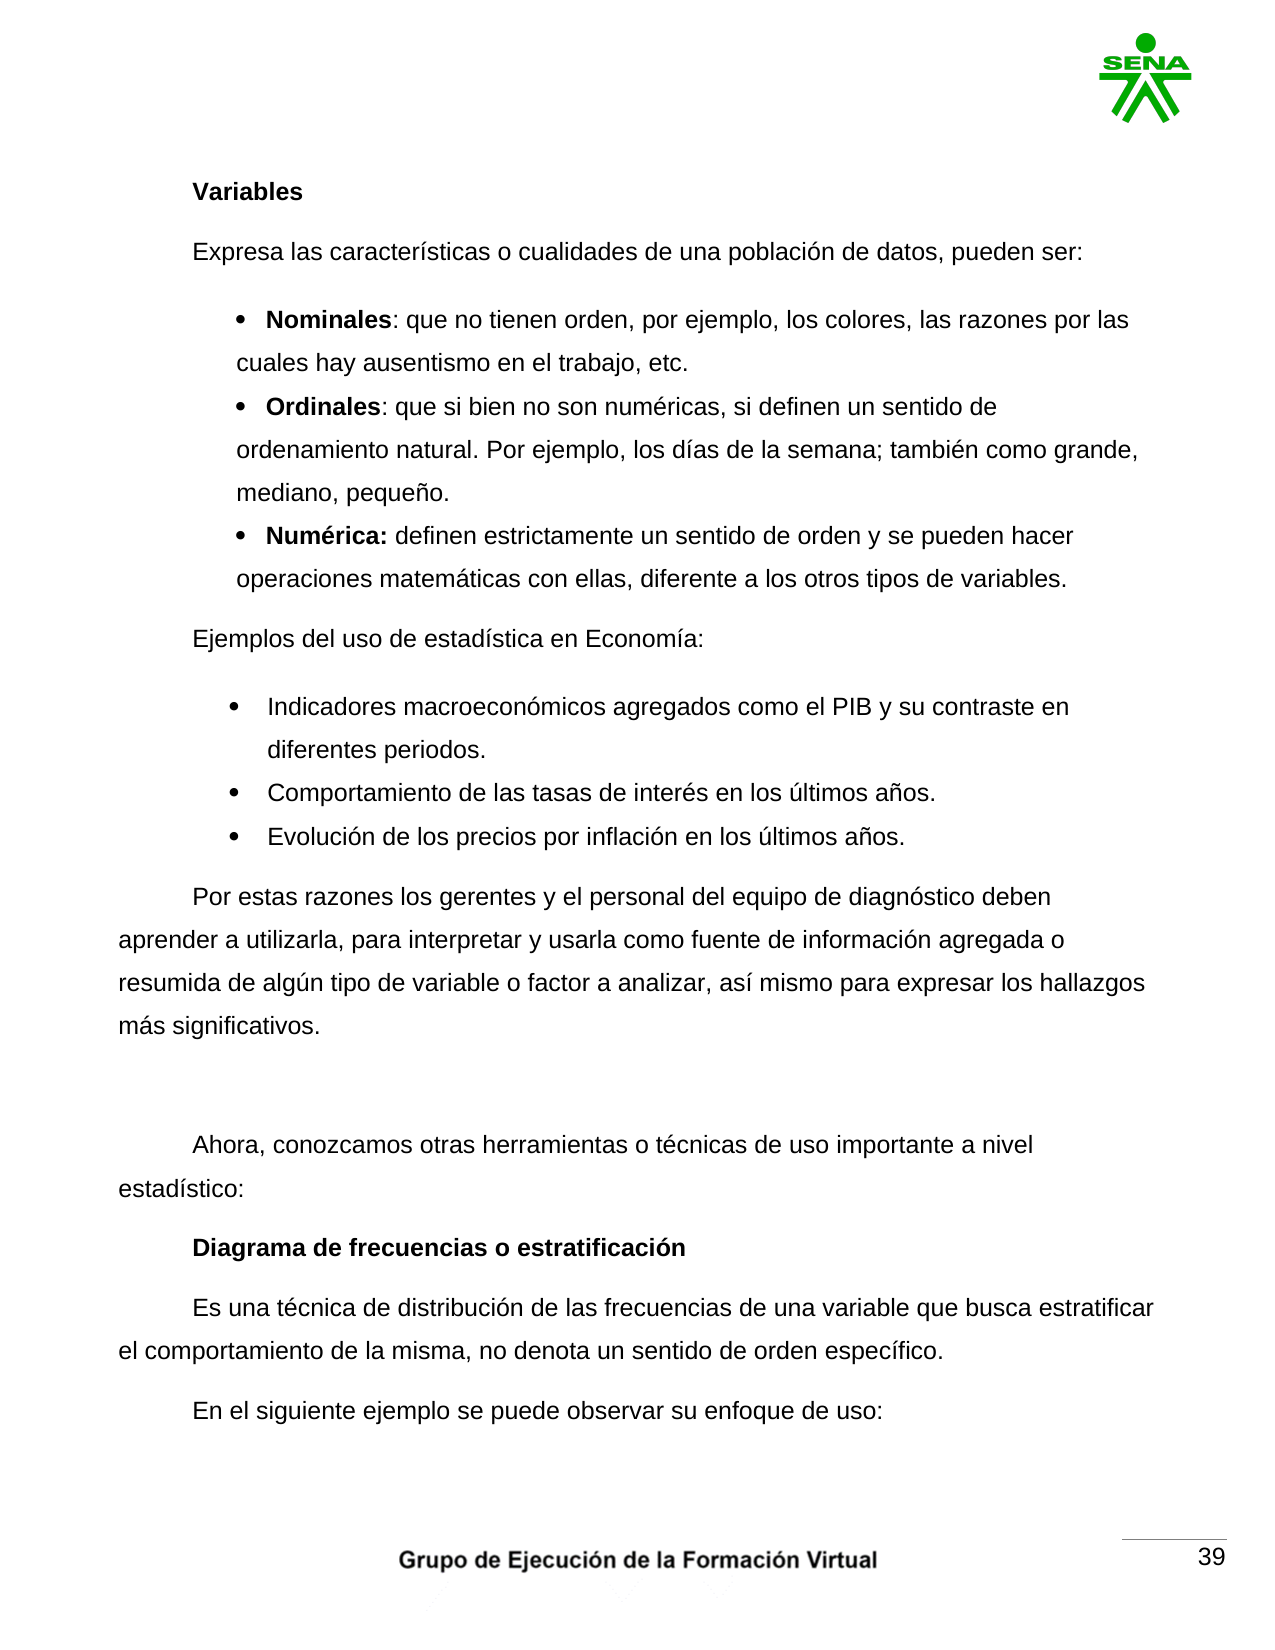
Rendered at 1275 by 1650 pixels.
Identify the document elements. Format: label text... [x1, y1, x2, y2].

text En el siguiente ejemplo se puede observar su enfoque de uso: [118, 1396, 1157, 1425]
picture [0, 1500, 1275, 1611]
text Es una técnica de distribución de las frecuencias de una variable que busca estratificar el comportamiento de la misma, no denota un sentido de orden específico. [118, 1293, 1157, 1365]
text Diagrama de frecuencias o estratificación [118, 1233, 1157, 1262]
text Ejemplos del uso de estadística en Economía: [118, 624, 1157, 653]
list Indicadores macroeconómicos agregados como el PIB y su contraste en diferentes periodos. [229, 692, 1157, 764]
text Por estas razones los gerentes y el personal del equipo de diagnóstico deben aprender a utilizarla, para interpretar y usarla como fuente de información agregada o resumida de algún tipo de variable o factor a analizar, así mismo para expresar los hallazgos más significativos. [118, 882, 1157, 1040]
text Ahora, conozcamos otras herramientas o técnicas de uso importante a nivel estadístico: [118, 1131, 1157, 1202]
list Nominales: que no tienen orden, por ejemplo, los colores, las razones por las cuales hay ausentismo en el trabajo, etc. [236, 305, 1157, 377]
list Numérica: definen estrictamente un sentido de orden y se pueden hacer operaciones matemáticas con ellas, diferente a los otros tipos de variables. [236, 521, 1157, 593]
list Comportamiento de las tasas de interés en los últimos años. [229, 778, 1157, 807]
picture [1099, 33, 1192, 123]
text Expresa las características o cualidades de una población de datos, pueden ser: [118, 237, 1157, 266]
list Evolución de los precios por inflación en los últimos años. [229, 822, 1157, 851]
list Ordinales: que si bien no son numéricas, si definen un sentido de ordenamiento natural. Por ejemplo, los días de la semana; también como grande, mediano, pequeño. [236, 391, 1157, 507]
text Variables [118, 177, 1157, 206]
